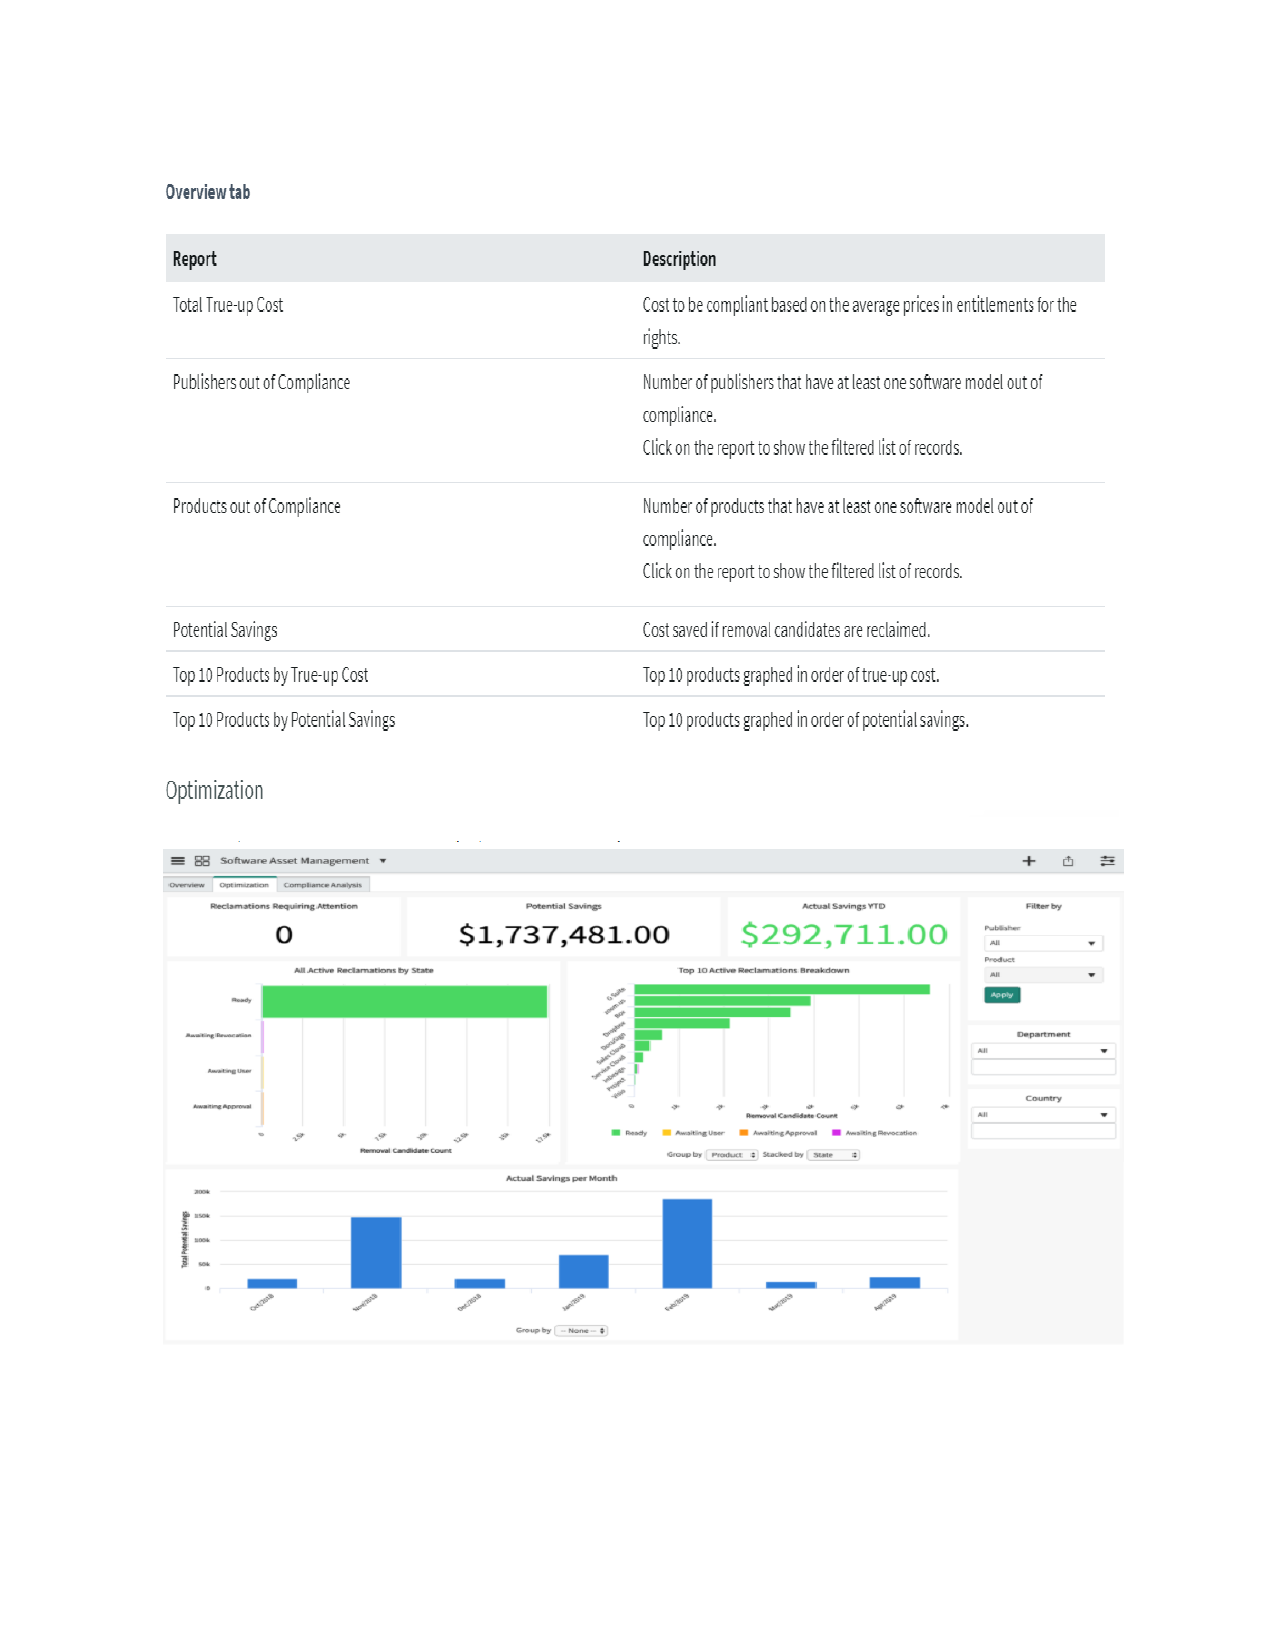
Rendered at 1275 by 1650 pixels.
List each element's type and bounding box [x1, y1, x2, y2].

picture [150, 841, 1149, 1352]
picture [150, 150, 1119, 817]
